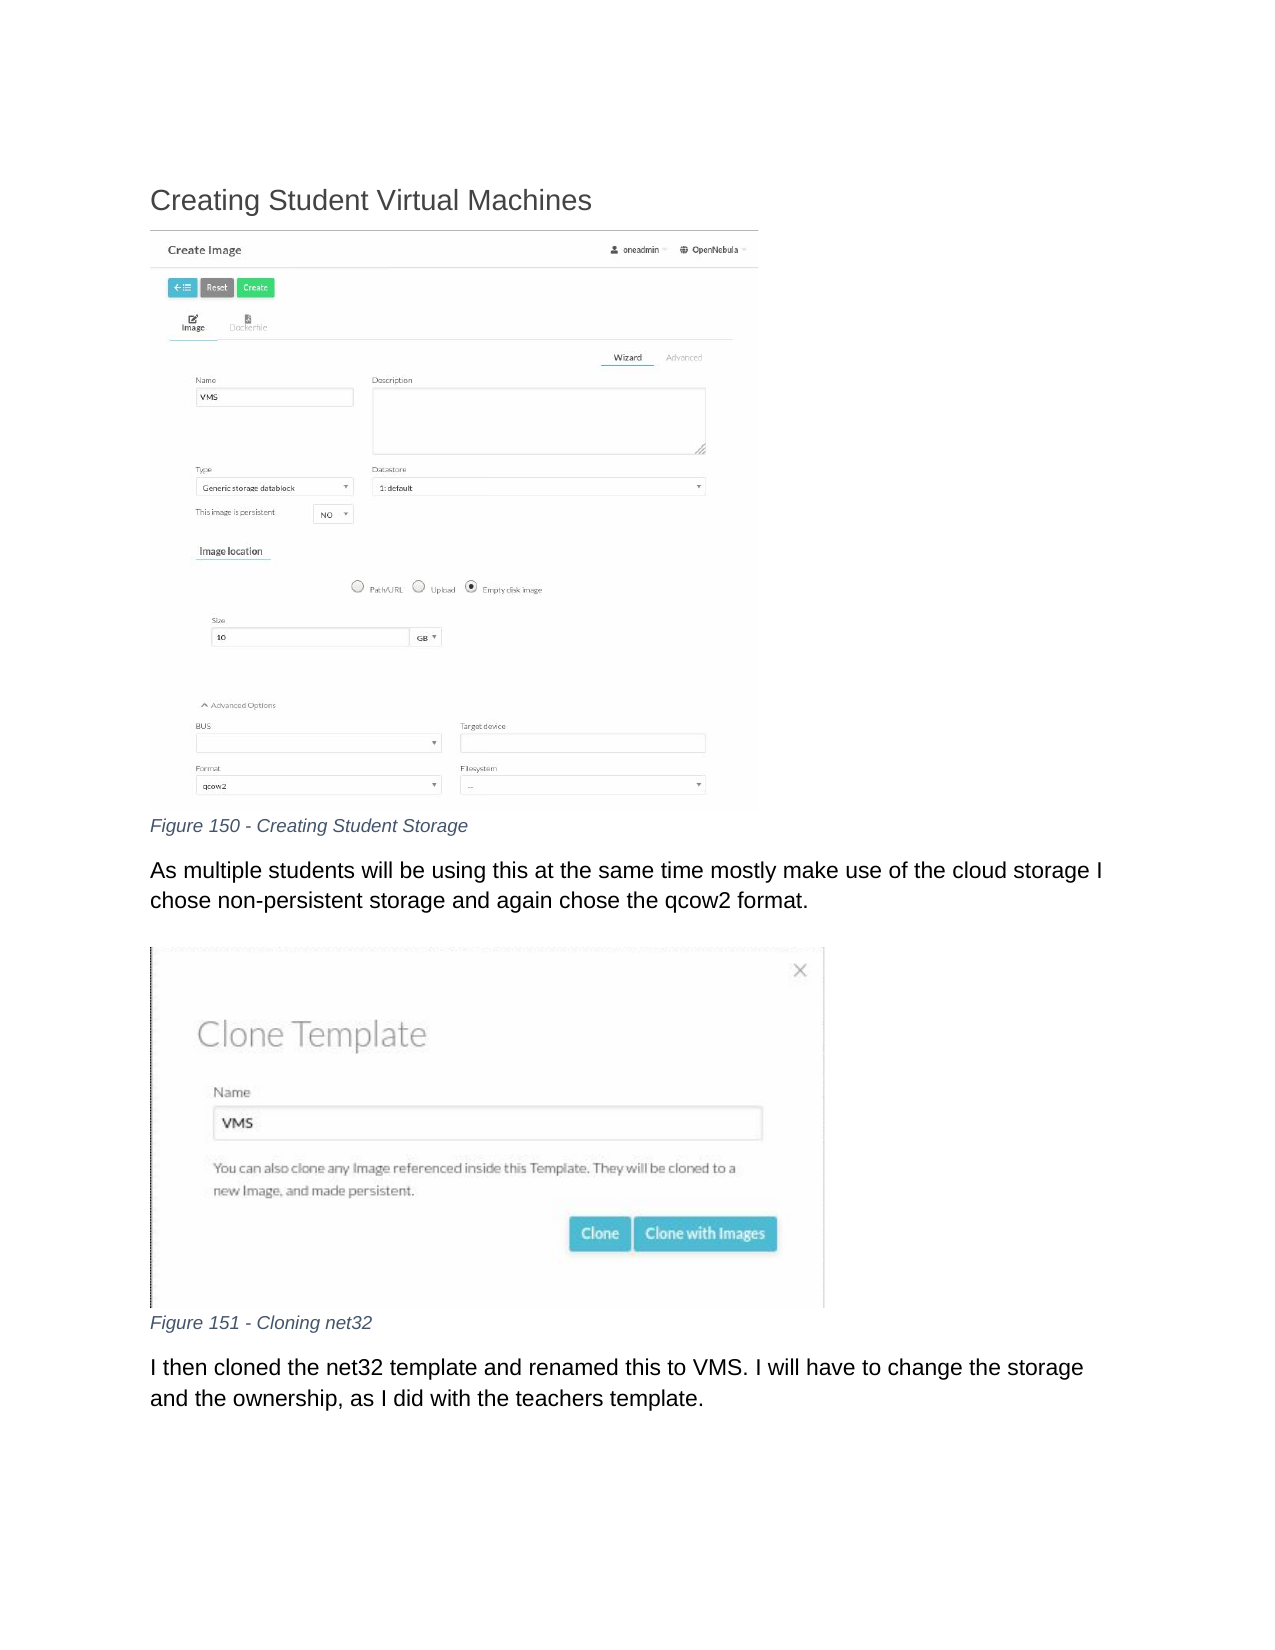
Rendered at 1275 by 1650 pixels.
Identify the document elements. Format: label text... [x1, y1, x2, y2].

subtitle Creating Student Virtual Machines [150, 183, 1125, 217]
text I then cloned the net32 template and renamed this to VMS. I will have to change the storage and the ownership, as I did with the teachers template. [150, 1354, 1125, 1411]
picture [150, 947, 825, 1308]
picture [150, 230, 759, 811]
text Figure 151 - Cloning net32 [150, 1312, 1125, 1333]
text As multiple students will be using this at the same time mostly make use of the cloud storage I chose non-persistent storage and again chose the qcow2 format. [150, 857, 1125, 914]
text Figure 150 - Creating Student Storage [150, 815, 1125, 836]
